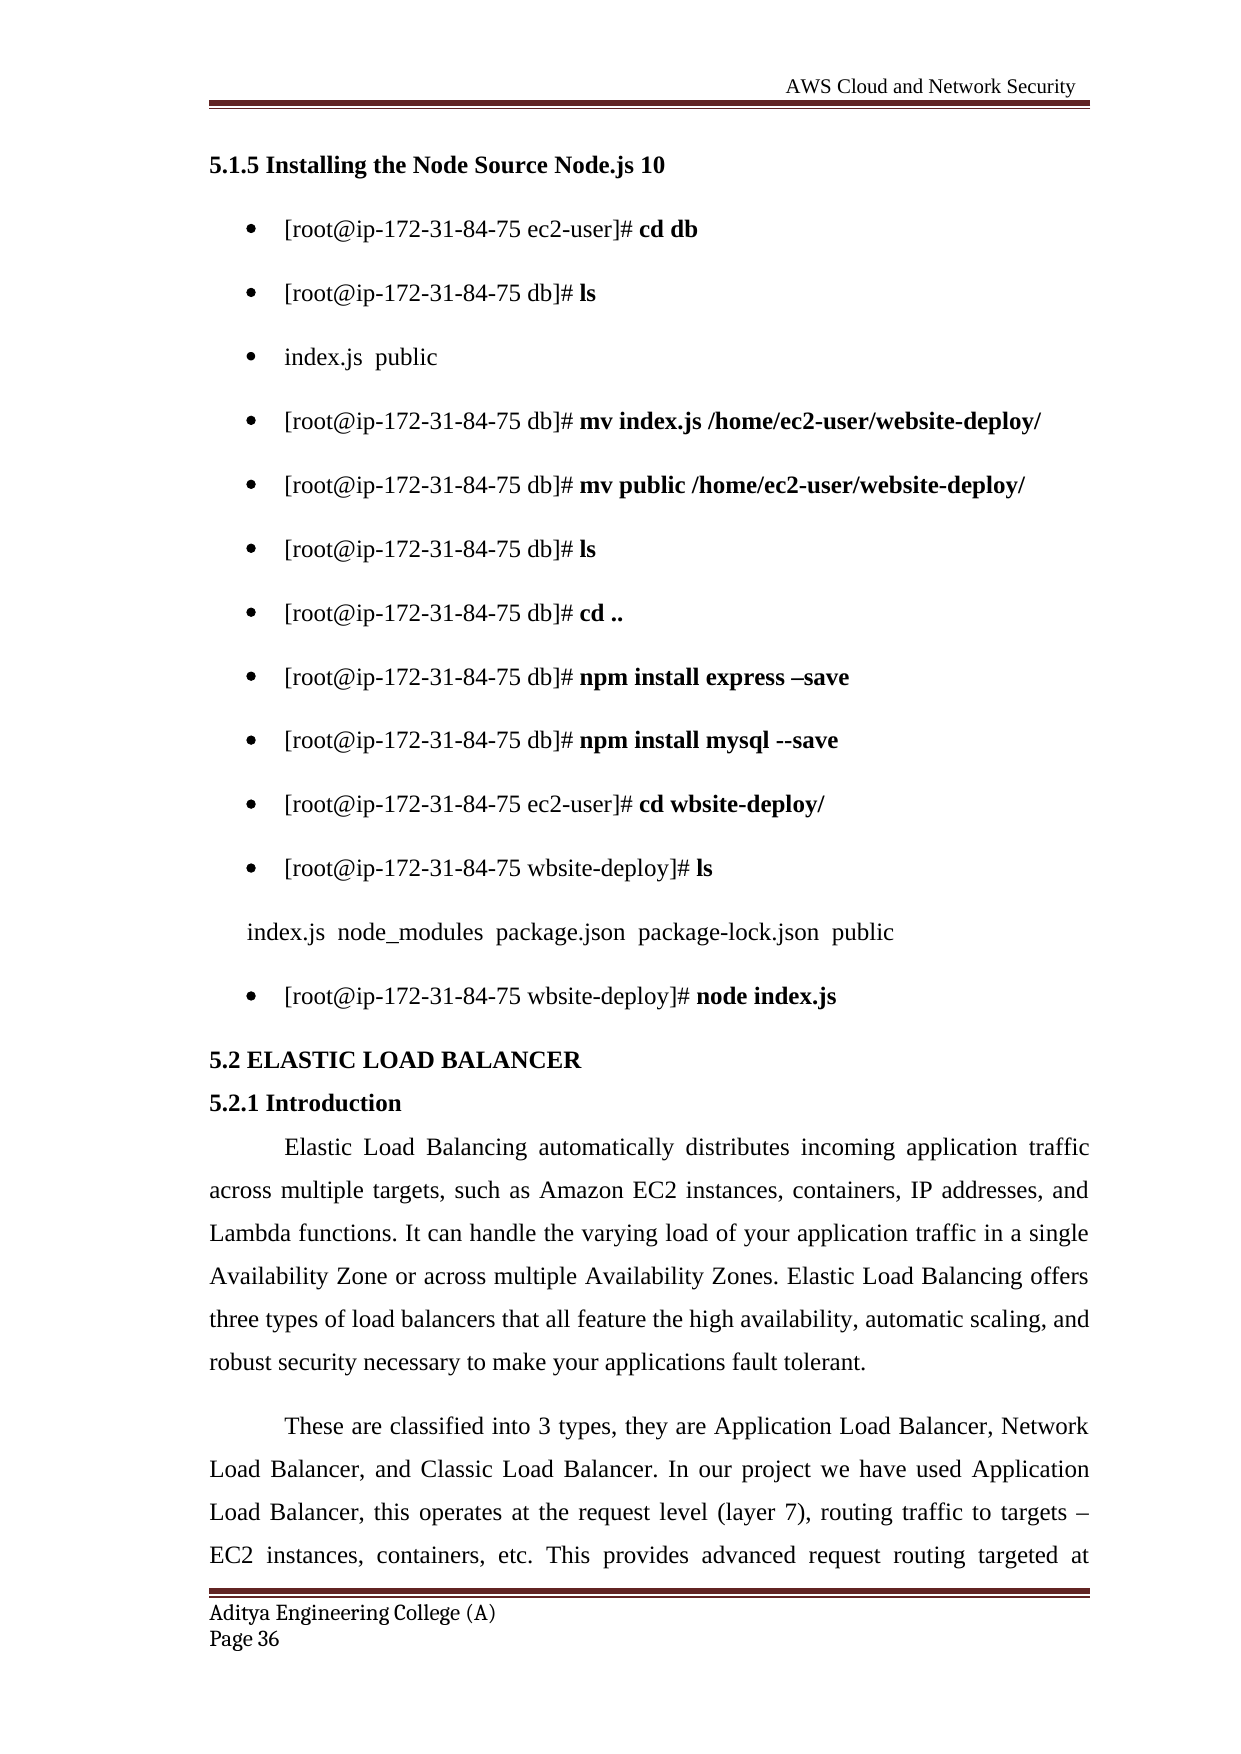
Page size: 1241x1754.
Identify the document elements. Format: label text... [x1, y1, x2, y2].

text Elastic Load Balancing automatically distributes incoming application traffic across multiple targets, such as Amazon EC2 instances, containers, IP addresses, and Lambda functions. It can handle the varying load of your application traffic in a single Availability Zone or across multiple Availability Zones. Elastic Load Balancing offers three types of load balancers that all feature the high availability, automatic scaling, and robust security necessary to make your applications fault tolerant. [209, 1132, 1090, 1376]
list [root@ip-172-31-84-75 ec2-user]# cd db [247, 214, 1090, 243]
list [root@ip-172-31-84-75 wbsite-deploy]# node index.js [247, 981, 1090, 1010]
list [root@ip-172-31-84-75 wbsite-deploy]# ls [247, 853, 1090, 882]
list [root@ip-172-31-84-75 db]# mv public /home/ec2-user/website-deploy/ [247, 470, 1090, 498]
list [root@ip-172-31-84-75 db]# npm install express –save [247, 662, 1090, 690]
text 5.1.5 Installing the Node Source Node.js 10 [209, 150, 1090, 179]
text 5.2.1 Introduction [209, 1088, 1090, 1117]
list [root@ip-172-31-84-75 db]# npm install mysql --save [247, 726, 1090, 754]
list index.js public [247, 342, 1090, 371]
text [209, 1411, 1090, 1569]
list [root@ip-172-31-84-75 db]# cd .. [247, 598, 1090, 626]
list [root@ip-172-31-84-75 db]# mv index.js /home/ec2-user/website-deploy/ [247, 406, 1090, 434]
list [root@ip-172-31-84-75 ec2-user]# cd wbsite-deploy/ [247, 789, 1090, 818]
list [root@ip-172-31-84-75 db]# ls [247, 278, 1090, 307]
text index.js node_modules package.json package-lock.json public [247, 917, 1090, 946]
text 5.2 ELASTIC LOAD BALANCER [209, 1045, 1090, 1074]
list [root@ip-172-31-84-75 db]# ls [247, 534, 1090, 562]
